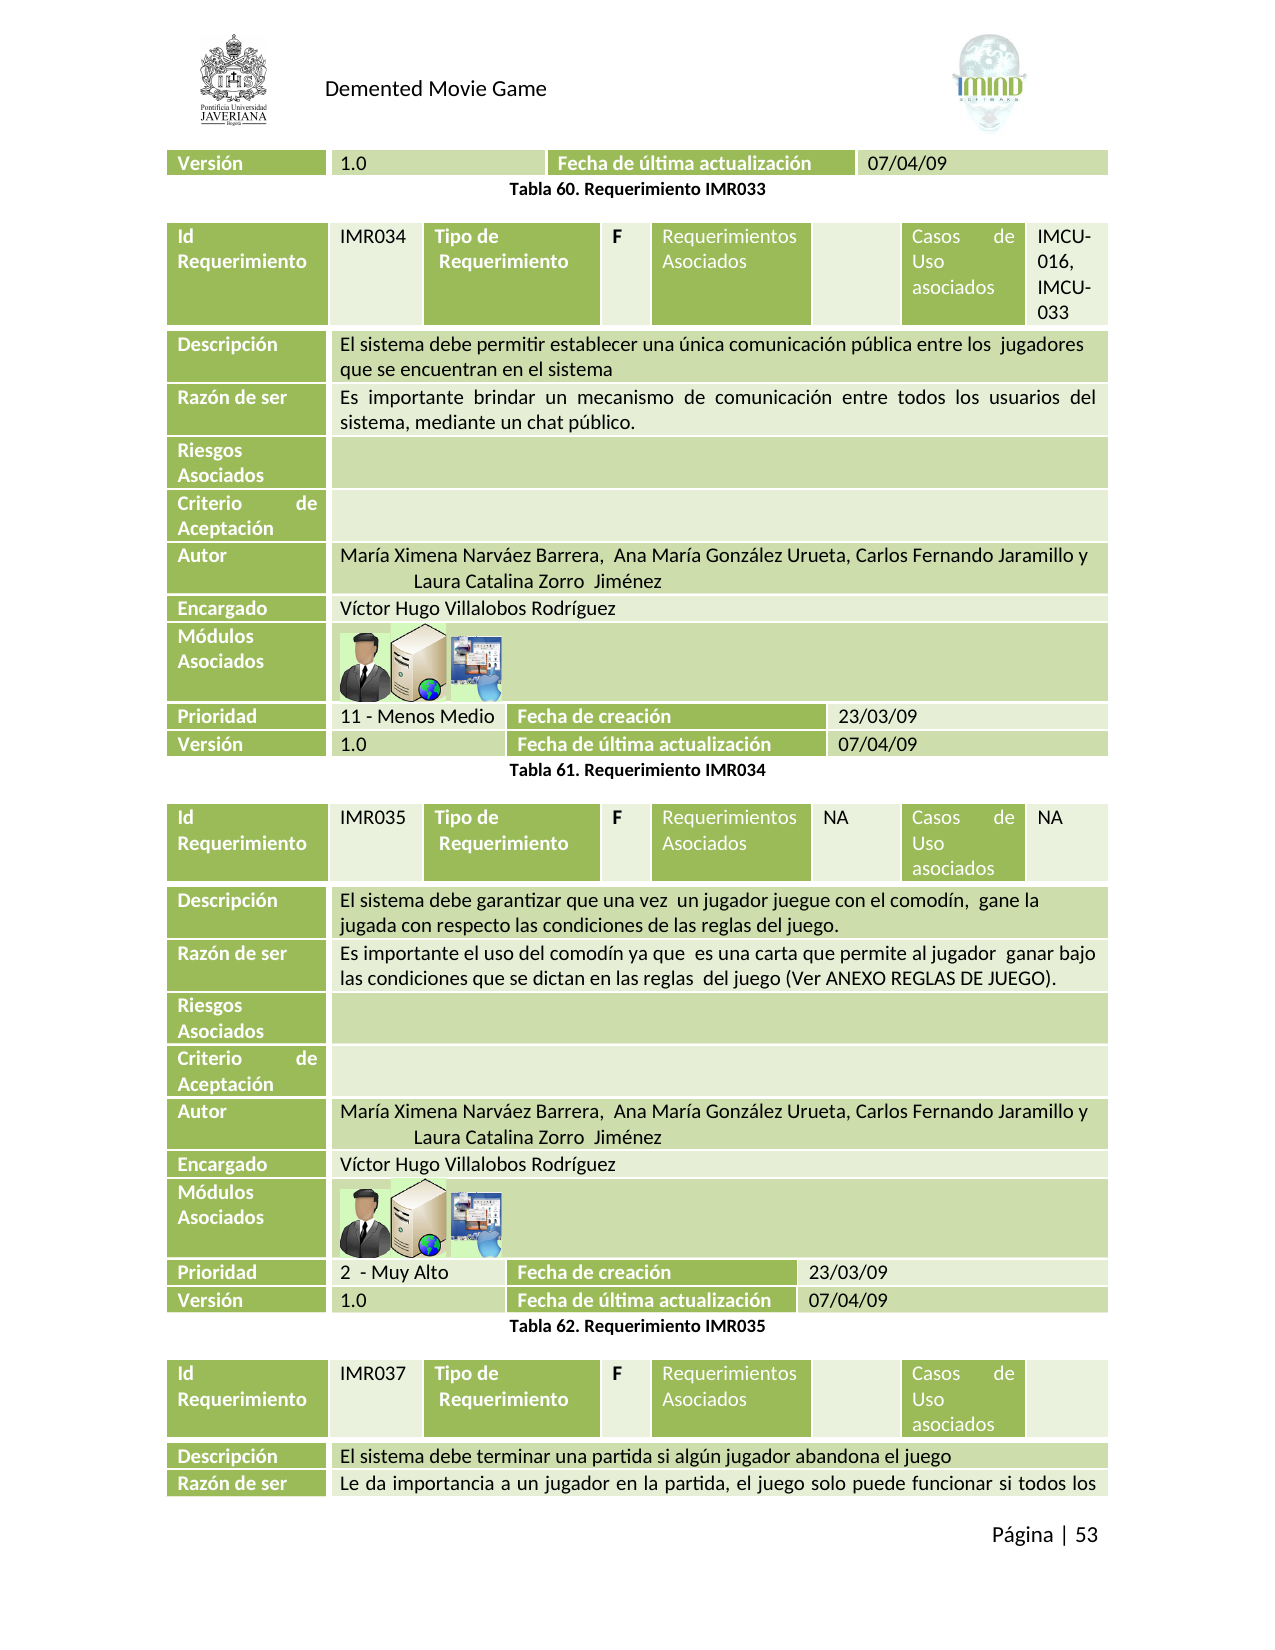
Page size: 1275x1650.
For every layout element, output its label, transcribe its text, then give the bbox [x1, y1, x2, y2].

table_cell Es importante el uso del comodín ya que es una carta que permite al jugador ganar bajo las condiciones que se dictan en las reglas del juego (Ver ANEXO REGLAS DE JUEGO). [332, 940, 1108, 991]
table_cell Razón de ser [167, 940, 326, 991]
table_cell Riesgos Asociados [167, 437, 326, 488]
table_cell Víctor Hugo Villalobos Rodríguez [332, 596, 1108, 621]
table_cell Descripción [167, 1443, 326, 1468]
table_cell [332, 993, 1108, 1043]
table_cell [447, 623, 1108, 701]
table_cell Descripción [167, 887, 326, 938]
table_header [813, 1360, 900, 1437]
table_header Casos de Uso asociados [902, 1360, 1025, 1437]
table_header F [602, 223, 650, 325]
table_header F [602, 1360, 650, 1437]
table_cell [332, 623, 390, 701]
table_header Requerimientos Asociados [652, 223, 811, 325]
table_cell Razón de ser [167, 384, 326, 435]
table_cell Le da importancia a un jugador en la partida, el juego solo puede funcionar si todos los jugadores que se unieron a la partida, la terminan. [332, 1470, 1108, 1496]
table_cell 07/04/09 [858, 150, 1108, 175]
table_cell Módulos Asociados [167, 1179, 326, 1257]
table_header Tipo de Requerimiento [424, 1360, 600, 1437]
table_cell [332, 490, 1108, 541]
table_cell Descripción [167, 331, 326, 382]
table_cell María Ximena Narváez Barrera, Ana María González Urueta, Carlos Fernando Jaramillo y Laura Catalina Zorro Jiménez [332, 543, 1108, 593]
table_cell 2 - Muy Alto [332, 1260, 505, 1285]
table_cell Fecha de última actualización [507, 731, 826, 756]
table_cell Prioridad [167, 1260, 326, 1285]
table_cell Módulos Asociados [167, 623, 326, 701]
table_cell [332, 1179, 390, 1257]
table_cell Encargado [167, 1151, 326, 1177]
table_cell 11 - Menos Medio [332, 704, 505, 729]
table_cell Criterio de Aceptación [167, 1046, 326, 1096]
table_header IMR034 [330, 223, 422, 325]
table_cell 07/04/09 [828, 731, 1108, 756]
table_header F [602, 804, 650, 881]
picture [340, 623, 447, 702]
table_cell Fecha de creación [507, 704, 826, 729]
table_cell Versión [167, 731, 326, 756]
picture [451, 1192, 502, 1258]
table_cell Criterio de Aceptación [167, 490, 326, 541]
picture [451, 636, 502, 702]
table_header Casos de Uso asociados [902, 223, 1025, 325]
table_header IMR035 [330, 804, 422, 881]
table_header [1027, 1360, 1108, 1437]
table_cell Riesgos Asociados [167, 993, 326, 1043]
table_header Casos de Uso asociados [902, 804, 1025, 881]
picture [200, 34, 267, 126]
table_cell 1.0 [332, 1287, 505, 1312]
table_cell Prioridad [167, 704, 326, 729]
picture [340, 1178, 447, 1258]
table_cell Razón de ser [167, 1470, 326, 1496]
picture [951, 34, 1033, 138]
table_header NA [1027, 804, 1108, 881]
table_cell Versión [167, 150, 326, 175]
table_cell Autor [167, 1099, 326, 1149]
table_cell 1.0 [332, 731, 505, 756]
table_header Requerimientos Asociados [652, 1360, 811, 1437]
table_cell El sistema debe terminar una partida si algún jugador abandona el juego [332, 1443, 1108, 1468]
table_cell Versión [167, 1287, 326, 1312]
table_cell 07/04/09 [798, 1287, 1108, 1312]
table_header Id Requerimiento [167, 1360, 328, 1437]
table_header Tipo de Requerimiento [424, 804, 600, 881]
table_cell María Ximena Narváez Barrera, Ana María González Urueta, Carlos Fernando Jaramillo y Laura Catalina Zorro Jiménez [332, 1099, 1108, 1149]
table_cell [332, 437, 1108, 488]
text Tabla 62. Requerimiento IMR035 [177, 1315, 1098, 1337]
table_header Requerimientos Asociados [652, 804, 811, 881]
table_header Id Requerimiento [167, 804, 328, 881]
table_cell Fecha de última actualización [507, 1287, 796, 1312]
text Tabla 60. Requerimiento IMR033 [177, 177, 1098, 200]
table_header IMCU-016, IMCU-033 [1027, 223, 1108, 325]
table_cell 1.0 [332, 150, 545, 175]
text Tabla 61. Requerimiento IMR034 [177, 759, 1098, 781]
table_cell 23/03/09 [798, 1260, 1108, 1285]
table_header NA [813, 804, 900, 881]
table_cell El sistema debe permitir establecer una única comunicación pública entre los jugadores que se encuentran en el sistema [332, 331, 1108, 382]
table_header [813, 223, 900, 325]
table_cell Autor [167, 543, 326, 593]
table_cell El sistema debe garantizar que una vez un jugador juegue con el comodín, gane la jugada con respecto las condiciones de las reglas del juego. [332, 887, 1108, 938]
table_cell Fecha de última actualización [548, 150, 855, 175]
table_header IMR037 [330, 1360, 422, 1437]
table_cell Es importante brindar un mecanismo de comunicación entre todos los usuarios del sistema, mediante un chat público. [332, 384, 1108, 435]
table_cell [332, 1046, 1108, 1096]
table_cell [447, 1179, 1108, 1257]
table_cell 23/03/09 [828, 704, 1108, 729]
table_header Tipo de Requerimiento [424, 223, 600, 325]
table_header Id Requerimiento [167, 223, 328, 325]
table_cell Fecha de creación [507, 1260, 797, 1285]
table_cell Encargado [167, 596, 326, 621]
table_cell Víctor Hugo Villalobos Rodríguez [332, 1151, 1108, 1177]
